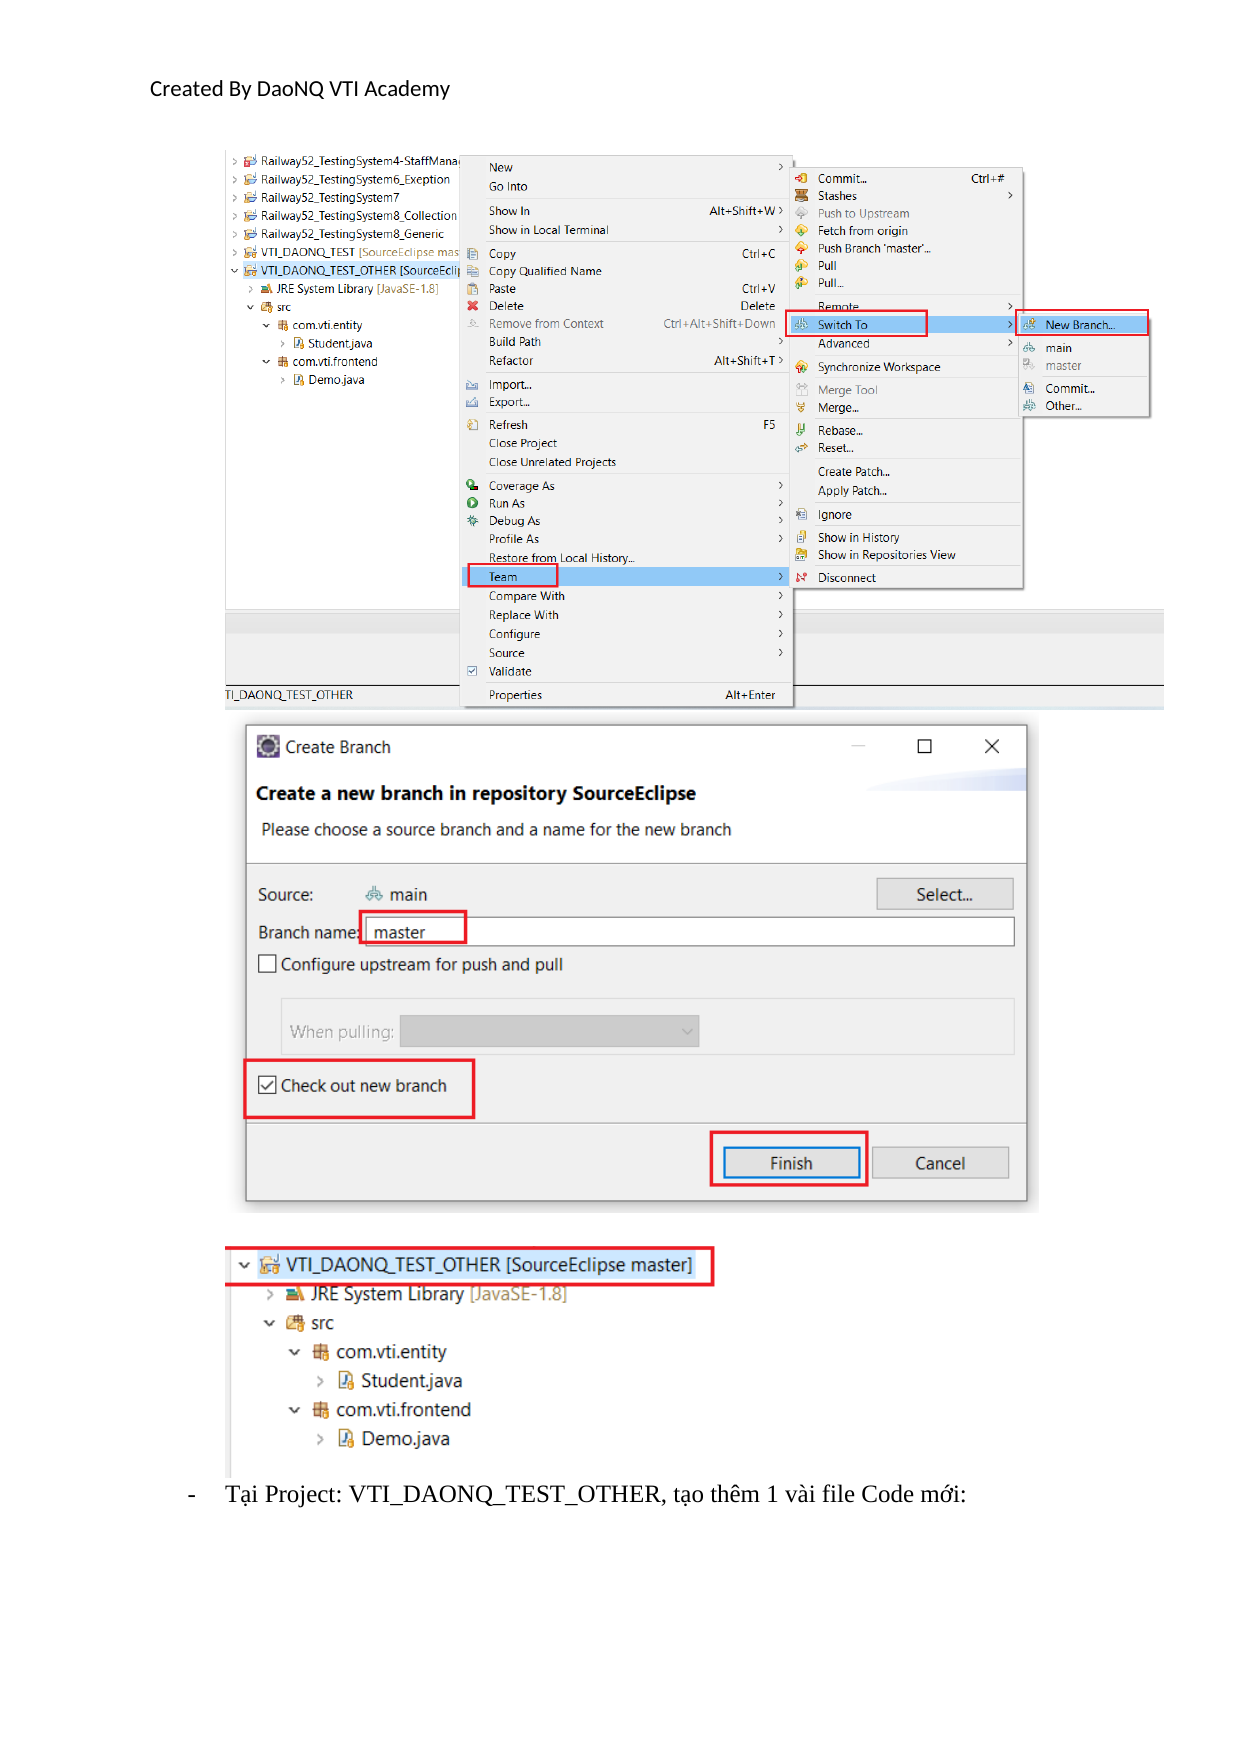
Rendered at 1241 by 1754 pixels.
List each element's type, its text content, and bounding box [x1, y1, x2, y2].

picture [225, 1246, 815, 1478]
picture [225, 712, 1039, 1213]
list Tại Project: VTI_DAONQ_TEST_OTHER, tạo thêm 1 vài file Code mới: [187, 1479, 1090, 1508]
picture [225, 150, 1164, 710]
